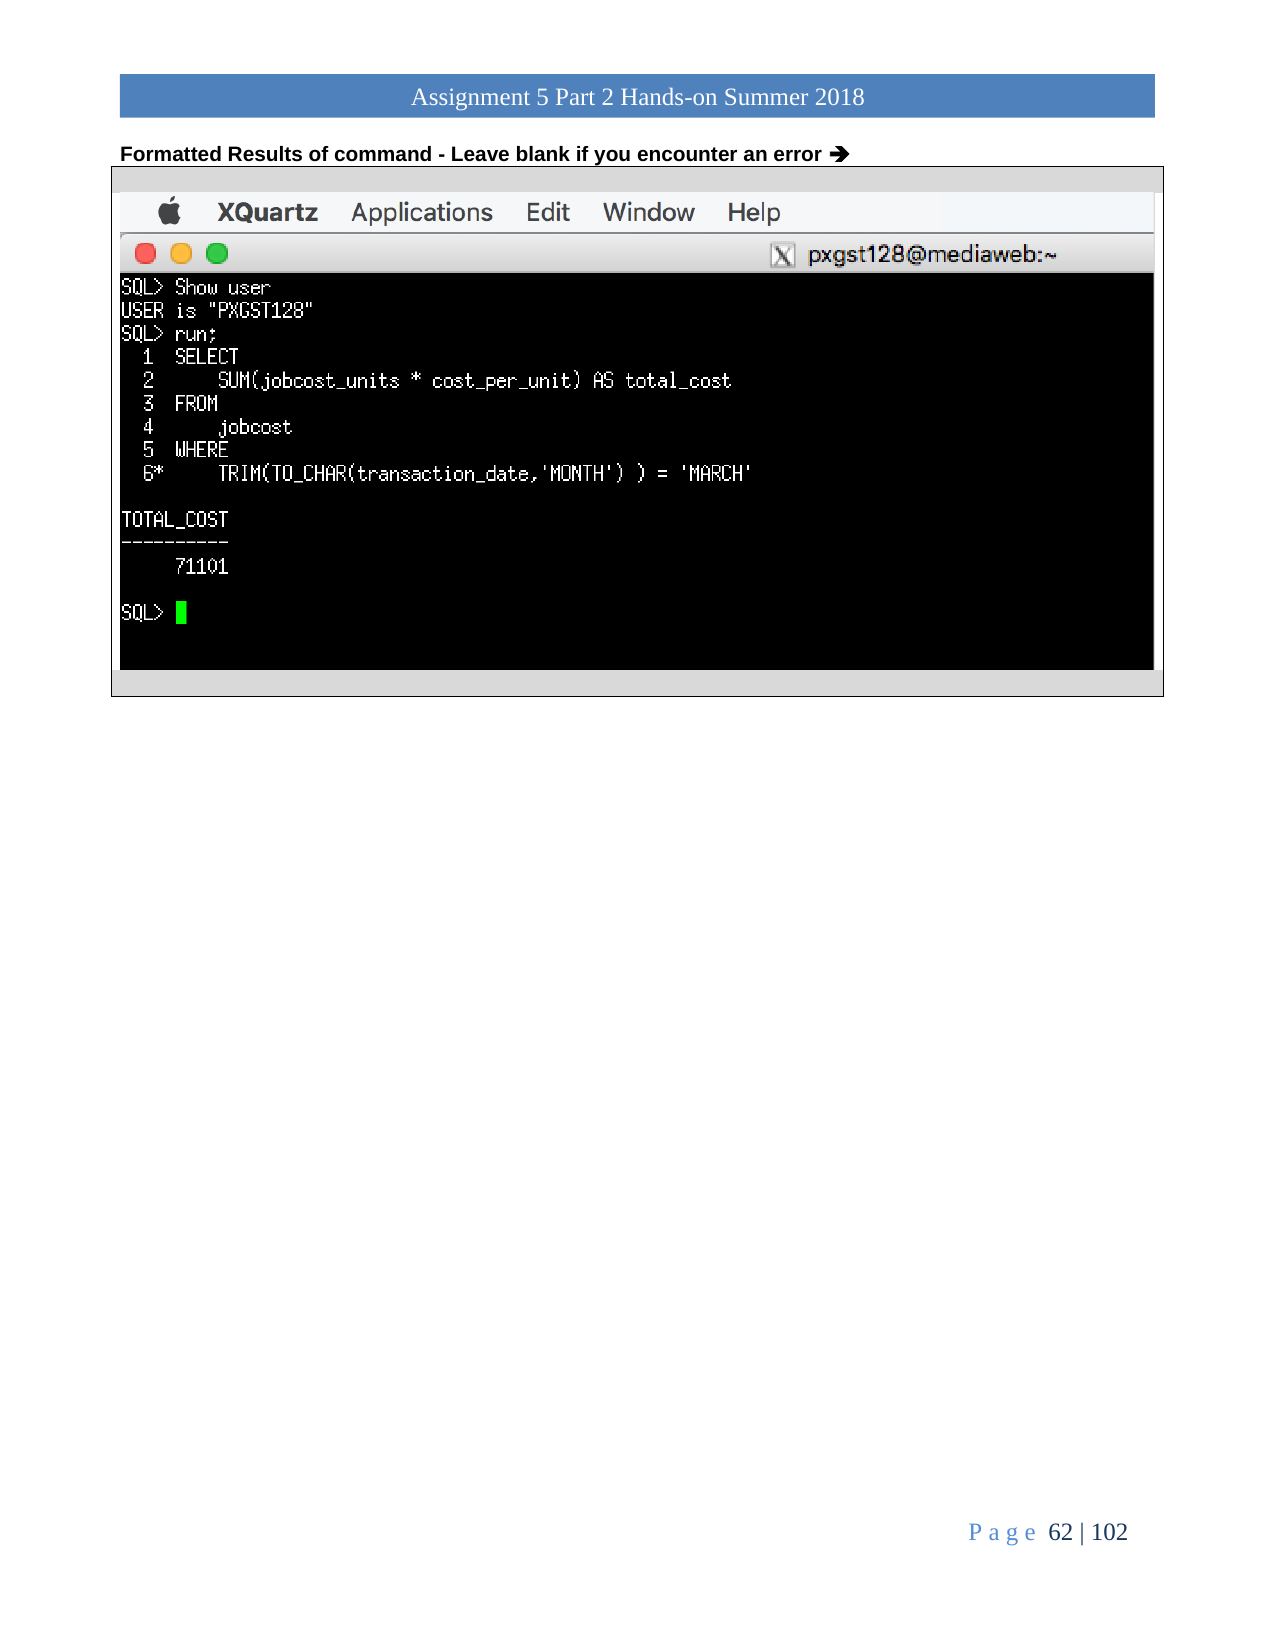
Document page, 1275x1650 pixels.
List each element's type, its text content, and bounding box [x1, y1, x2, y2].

picture [120, 192, 1154, 670]
text Formatted Results of command - Leave blank if you encounter an error [120, 142, 1155, 166]
